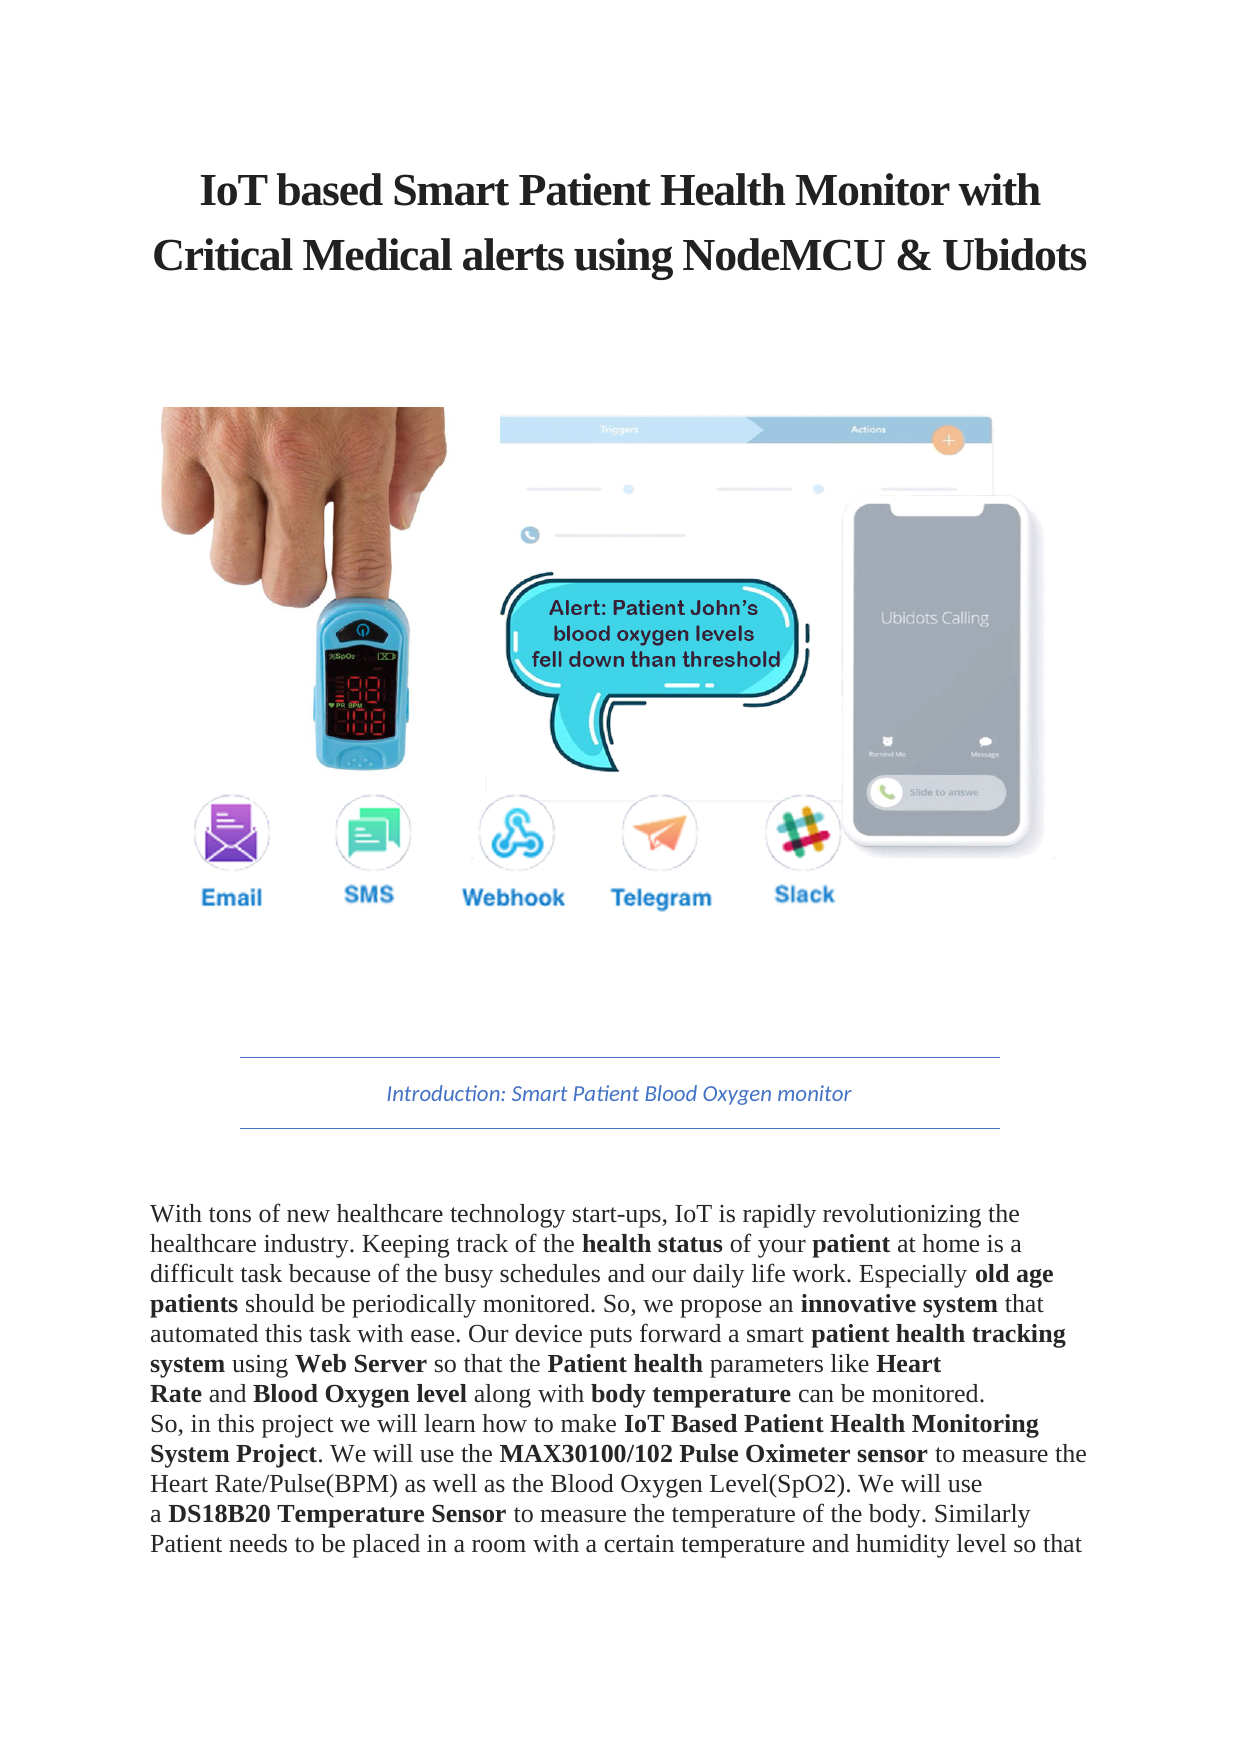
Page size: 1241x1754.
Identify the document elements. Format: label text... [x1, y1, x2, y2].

text IoT based Smart Patient Health Monitor with Critical Medical alerts using NodeMCU & Ubidots [150, 150, 1090, 281]
text Introduction: Smart Patient Blood Oxygen monitor [240, 1058, 1000, 1128]
text With tons of new healthcare technology start-ups, IoT is rapidly revolutionizing the healthcare industry. Keeping track of the health status of your patient at home is a difficult task because of the busy schedules and our daily life work. Especially old age patients should be periodically monitored. So, we propose an innovative system that automated this task with ease. Our device puts forward a smart patient health tracking system using Web Server so that the Patient health parameters like Heart Rate and Blood Oxygen level along with body temperature can be monitored. [150, 1198, 1090, 1408]
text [150, 1408, 1090, 1558]
picture [150, 407, 1091, 936]
